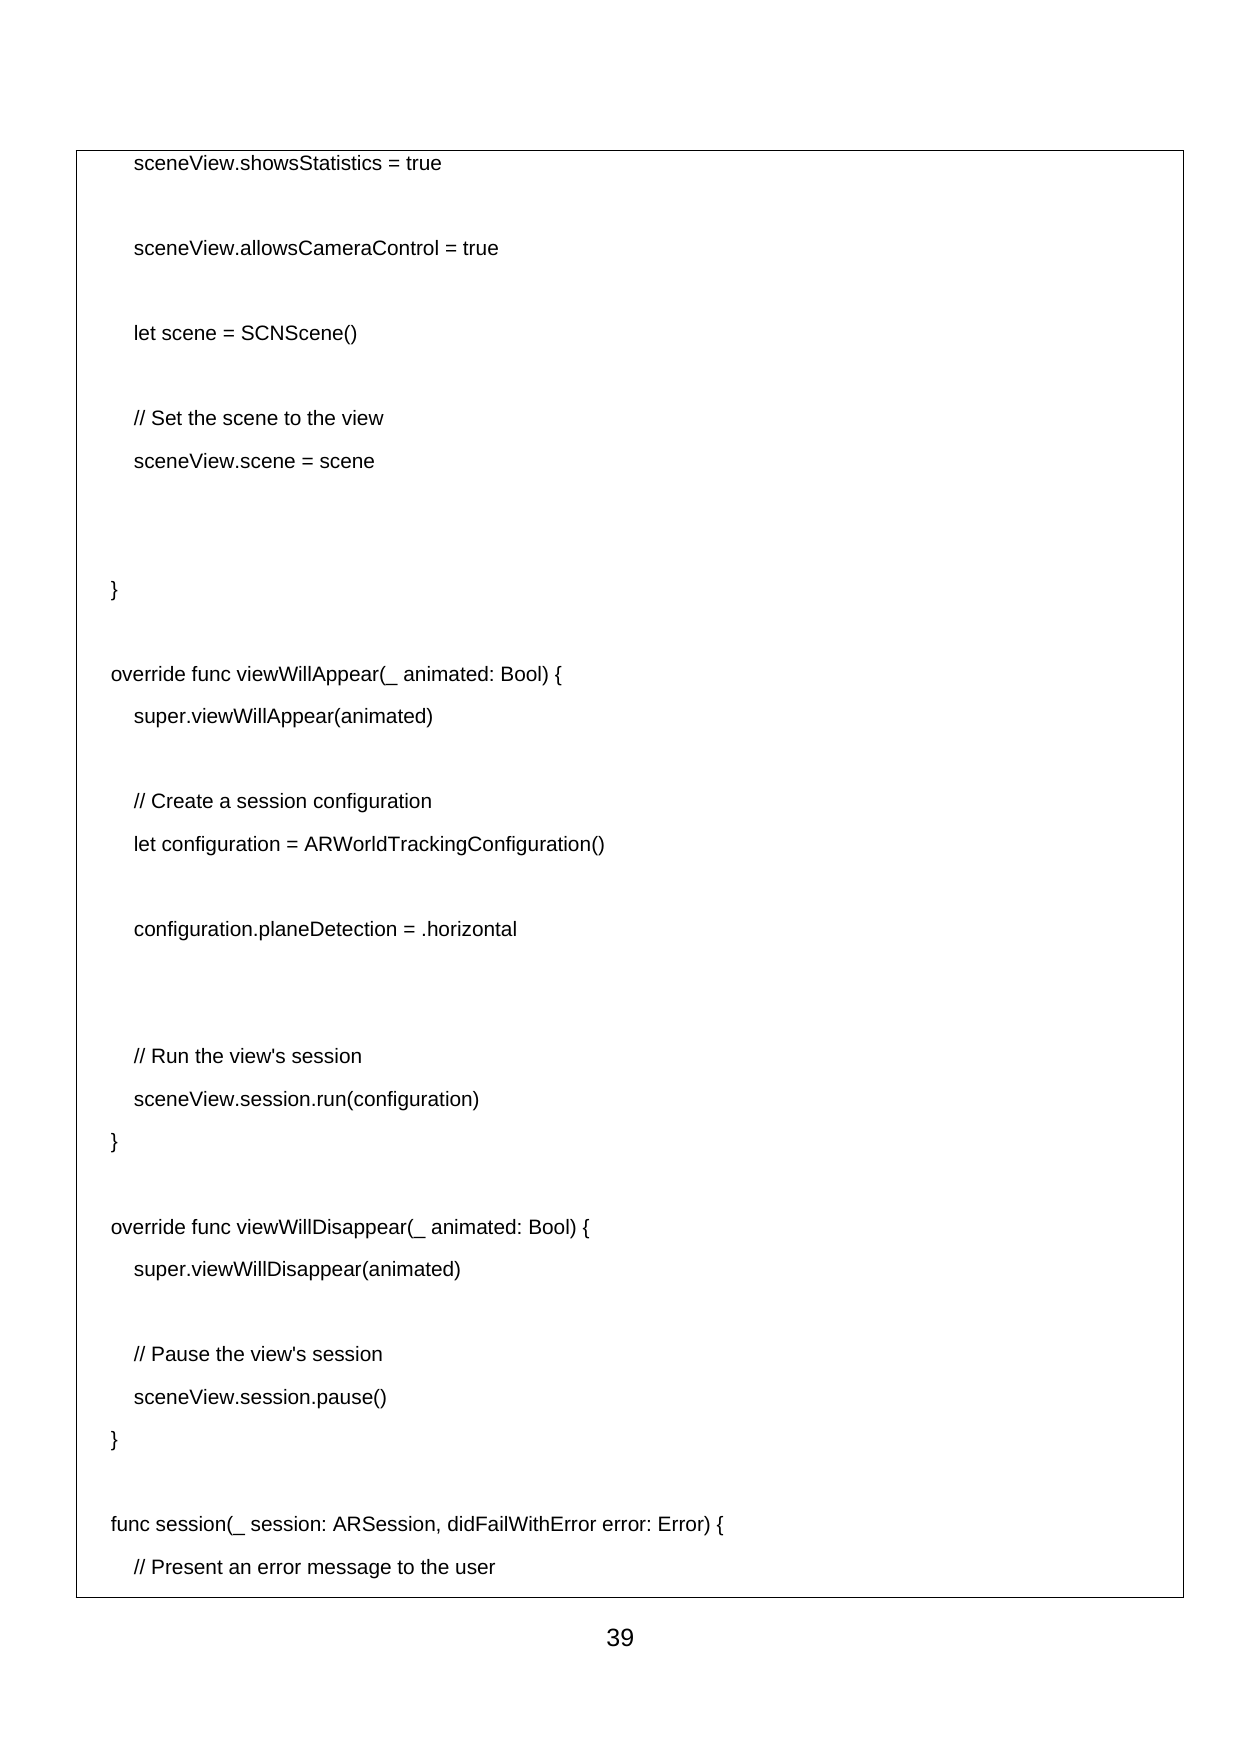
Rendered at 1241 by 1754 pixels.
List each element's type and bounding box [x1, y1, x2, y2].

table_header [77, 151, 1183, 1597]
